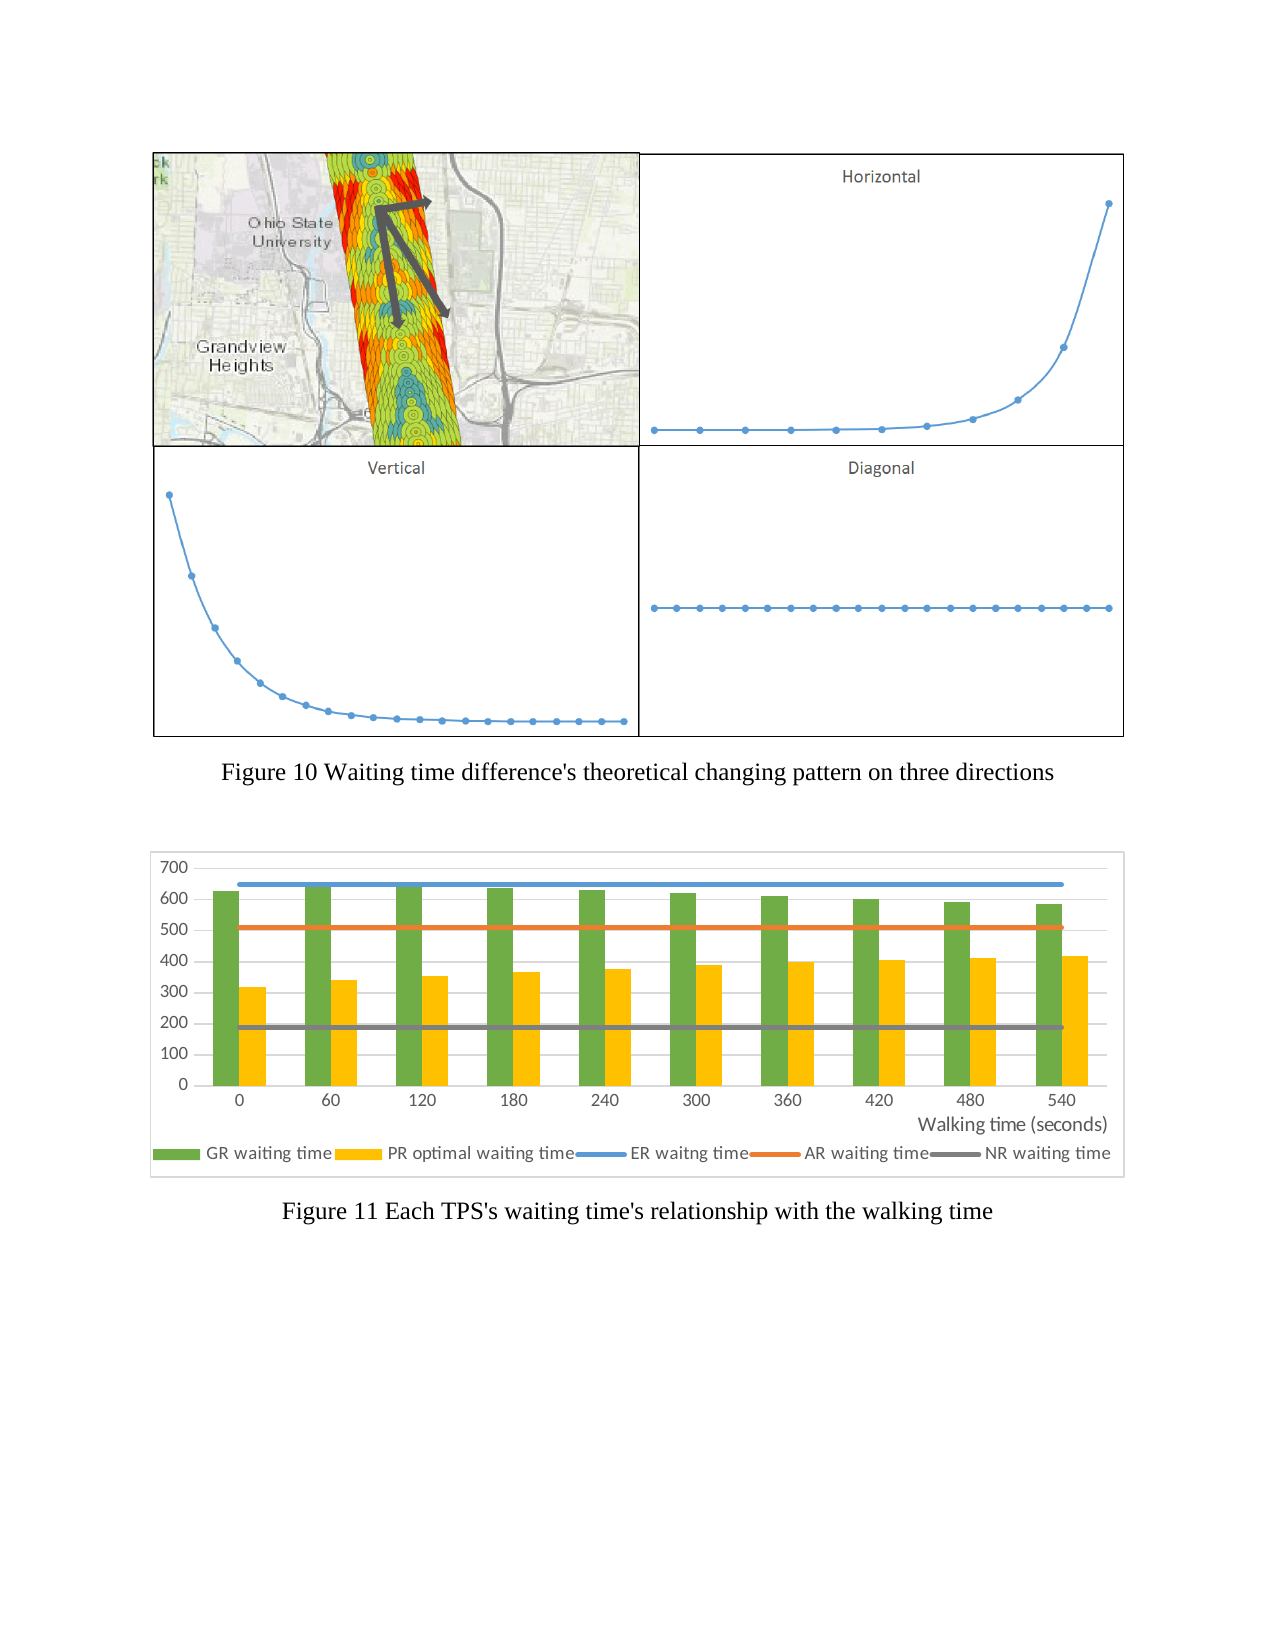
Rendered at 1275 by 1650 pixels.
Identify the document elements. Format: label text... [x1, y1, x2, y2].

text Figure 11 Each TPS's waiting time's relationship with the walking time [150, 1196, 1125, 1225]
picture [150, 150, 1125, 739]
text Figure 10 Waiting time difference's theoretical changing pattern on three directions [150, 757, 1125, 786]
